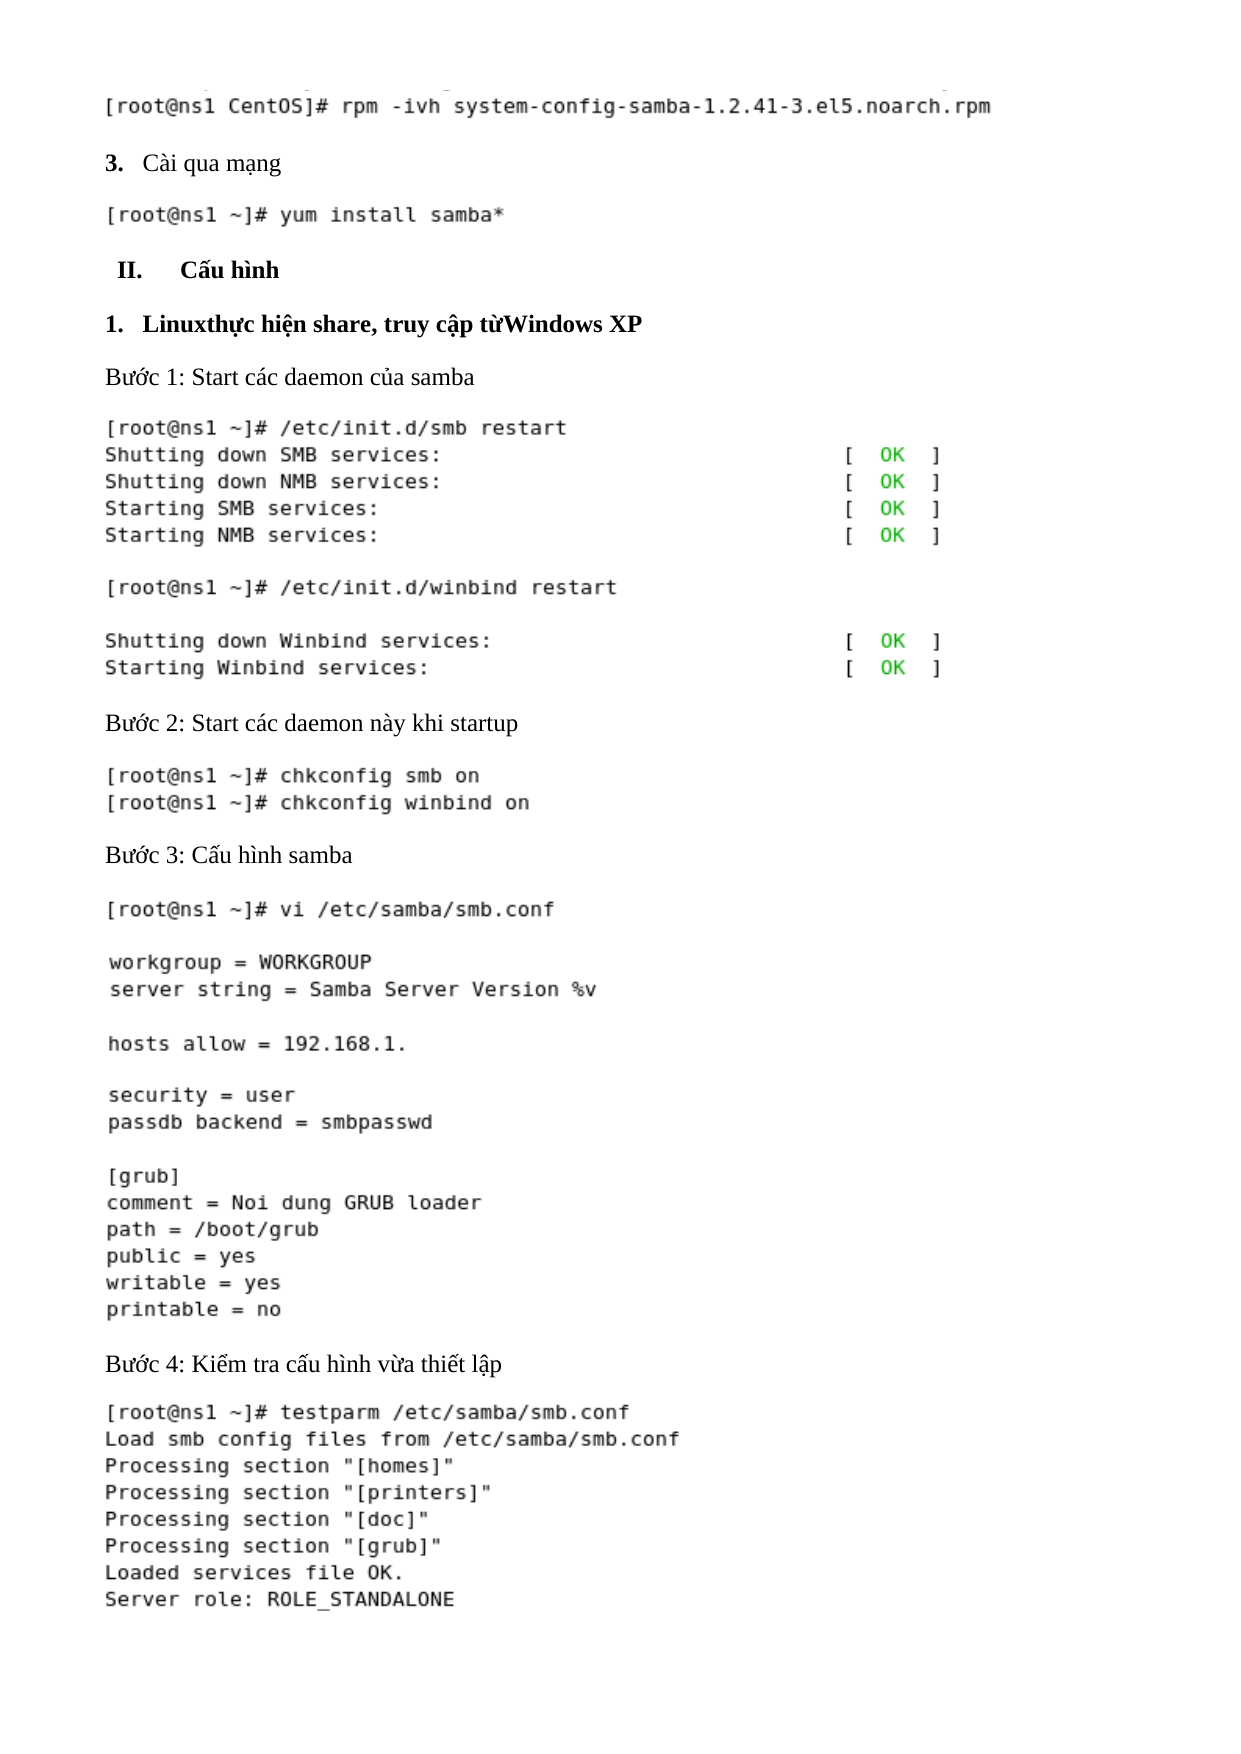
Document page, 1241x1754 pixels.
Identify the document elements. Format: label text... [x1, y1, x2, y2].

picture [105, 201, 510, 230]
text Bước 3: Cấu hình samba [105, 841, 1135, 869]
picture [105, 416, 946, 550]
picture [105, 1161, 487, 1324]
picture [105, 1083, 438, 1137]
picture [105, 90, 999, 123]
picture [105, 1030, 410, 1059]
picture [105, 574, 944, 684]
picture [105, 762, 535, 816]
picture [105, 1402, 682, 1611]
picture [105, 894, 560, 923]
picture [105, 947, 602, 1006]
text 3. Cài qua mạng [105, 148, 1135, 177]
text Bước 1: Start các daemon của samba [105, 362, 1135, 391]
text Bước 2: Start các daemon này khi startup [105, 708, 1135, 737]
text Bước 4: Kiểm tra cấu hình vừa thiết lập [105, 1349, 1135, 1378]
text 1. Linuxthực hiện share, truy cập từWindows XP [105, 309, 1135, 337]
list Cấu hình [142, 255, 1135, 283]
